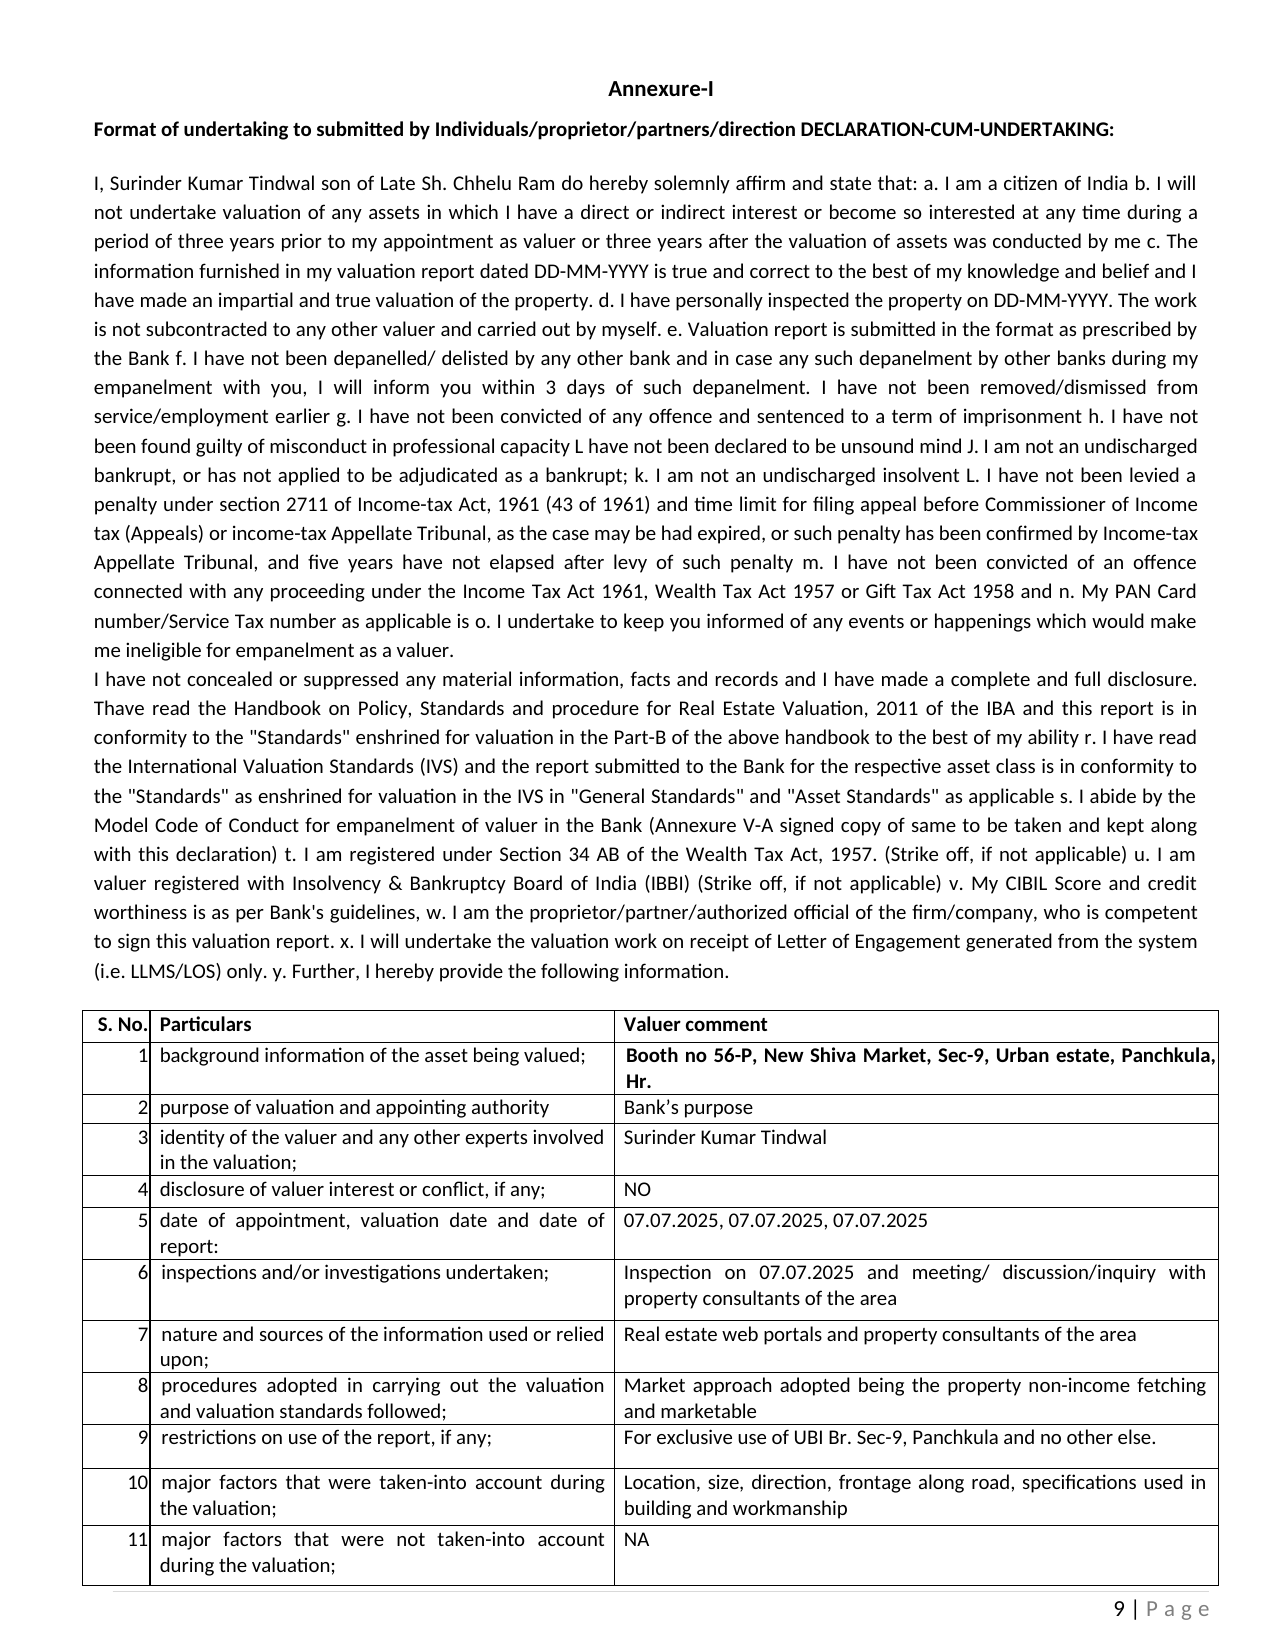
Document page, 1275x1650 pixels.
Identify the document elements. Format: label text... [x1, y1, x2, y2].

table_cell For exclusive use of UBI Br. Sec-9, Panchkula and no other else. [615, 1425, 1218, 1468]
table_cell nature and sources of the information used or relied upon; [151, 1321, 614, 1372]
table_header S. No. [83, 1011, 149, 1042]
table_cell Inspection on 07.07.2025 and meeting/ discussion/inquiry with property consultants of the area [615, 1260, 1218, 1320]
table_cell major factors that were not taken-into account during the valuation; [151, 1526, 614, 1585]
text Format of undertaking to submitted by Individuals/proprietor/partners/direction DECLARATION-CUM-UNDERTAKING: [94, 116, 1219, 141]
table_cell 4 [83, 1176, 149, 1207]
table_cell NO [615, 1176, 1218, 1207]
text I, Surinder Kumar Tindwal son of Late Sh. Chhelu Ram do hereby solemnly affirm and state that: a. I am a citizen of India b. I will not undertake valuation of any assets in which I have a direct or indirect interest or become so interested at any time during a period of three years prior to my appointment as valuer or three years after the valuation of assets was conducted by me c. The information furnished in my valuation report dated DD-MM-YYYY is true and correct to the best of my knowledge and belief and I have made an impartial and true valuation of the property. d. I have personally inspected the property on DD-MM-YYYY. The work is not subcontracted to any other valuer and carried out by myself. e. Valuation report is submitted in the format as prescribed by the Bank f. I have not been depanelled/ delisted by any other bank and in case any such depanelment by other banks during my empanelment with you, I will inform you within 3 days of such depanelment. I have not been removed/dismissed from service/employment earlier g. I have not been convicted of any offence and sentenced to a term of imprisonment h. I have not been found guilty of misconduct in professional capacity L have not been declared to be unsound mind J. I am not an undischarged bankrupt, or has not applied to be adjudicated as a bankrupt; k. I am not an undischarged insolvent L. I have not been levied a penalty under section 2711 of Income-tax Act, 1961 (43 of 1961) and time limit for filing appeal before Commissioner of Income tax (Appeals) or income-tax Appellate Tribunal, as the case may be had expired, or such penalty has been confirmed by Income-tax Appellate Tribunal, and five years have not elapsed after levy of such penalty m. I have not been convicted of an offence connected with any proceeding under the Income Tax Act 1961, Wealth Tax Act 1957 or Gift Tax Act 1958 and n. My PAN Card number/Service Tax number as applicable is o. I undertake to keep you informed of any events or happenings which would make me ineligible for empanelment as a valuer. [94, 170, 1200, 662]
table_cell date of appointment, valuation date and date of report: [151, 1208, 614, 1258]
table_cell background information of the asset being valued; [151, 1043, 614, 1093]
table_cell major factors that were taken-into account during the valuation; [151, 1469, 614, 1525]
table_cell Bank’s purpose [615, 1095, 1218, 1123]
table_cell Market approach adopted being the property non-income fetching and marketable [615, 1373, 1218, 1423]
table_header Particulars [151, 1011, 614, 1042]
table_cell 3 [83, 1124, 149, 1175]
table_cell 5 [83, 1208, 149, 1258]
table_cell Real estate web portals and property consultants of the area [615, 1321, 1218, 1372]
table_cell 8 [83, 1373, 149, 1423]
table_cell Location, size, direction, frontage along road, specifications used in building and workmanship [615, 1469, 1218, 1525]
text Annexure-I [112, 74, 1209, 102]
table_cell 6 [83, 1260, 149, 1320]
table_cell 10 [83, 1469, 149, 1525]
table_cell NA [615, 1526, 1218, 1585]
table_cell disclosure of valuer interest or conflict, if any; [151, 1176, 614, 1207]
table_cell identity of the valuer and any other experts involved in the valuation; [151, 1124, 614, 1175]
table_cell 07.07.2025, 07.07.2025, 07.07.2025 [615, 1208, 1218, 1258]
table_header Valuer comment [615, 1011, 1218, 1042]
table_cell 11 [83, 1526, 149, 1585]
table_cell 1 [83, 1043, 149, 1093]
table_cell Surinder Kumar Tindwal [615, 1124, 1218, 1175]
table_cell 9 [83, 1425, 149, 1468]
table_cell procedures adopted in carrying out the valuation and valuation standards followed; [151, 1373, 614, 1423]
table_cell 7 [83, 1321, 149, 1372]
table_cell Booth no 56-P, New Shiva Market, Sec-9, Urban estate, Panchkula, Hr. [615, 1043, 1218, 1093]
text I have not concealed or suppressed any material information, facts and records and I have made a complete and full disclosure. Thave read the Handbook on Policy, Standards and procedure for Real Estate Valuation, 2011 of the IBA and this report is in conformity to the "Standards" enshrined for valuation in the Part-B of the above handbook to the best of my ability r. I have read the International Valuation Standards (IVS) and the report submitted to the Bank for the respective asset class is in conformity to the "Standards" as enshrined for valuation in the IVS in "General Standards" and "Asset Standards" as applicable s. I abide by the Model Code of Conduct for empanelment of valuer in the Bank (Annexure V-A signed copy of same to be taken and kept along with this declaration) t. I am registered under Section 34 AB of the Wealth Tax Act, 1957. (Strike off, if not applicable) u. I am valuer registered with Insolvency & Bankruptcy Board of India (IBBI) (Strike off, if not applicable) v. My CIBIL Score and credit worthiness is as per Bank's guidelines, w. I am the proprietor/partner/authorized official of the firm/company, who is competent to sign this valuation report. x. I will undertake the valuation work on receipt of Letter of Engagement generated from the system (i.e. LLMS/LOS) only. y. Further, I hereby provide the following information. [94, 666, 1200, 983]
table_cell restrictions on use of the report, if any; [151, 1425, 614, 1468]
table_cell 2 [83, 1095, 149, 1123]
table_cell inspections and/or investigations undertaken; [151, 1260, 614, 1320]
table_cell purpose of valuation and appointing authority [151, 1095, 614, 1123]
